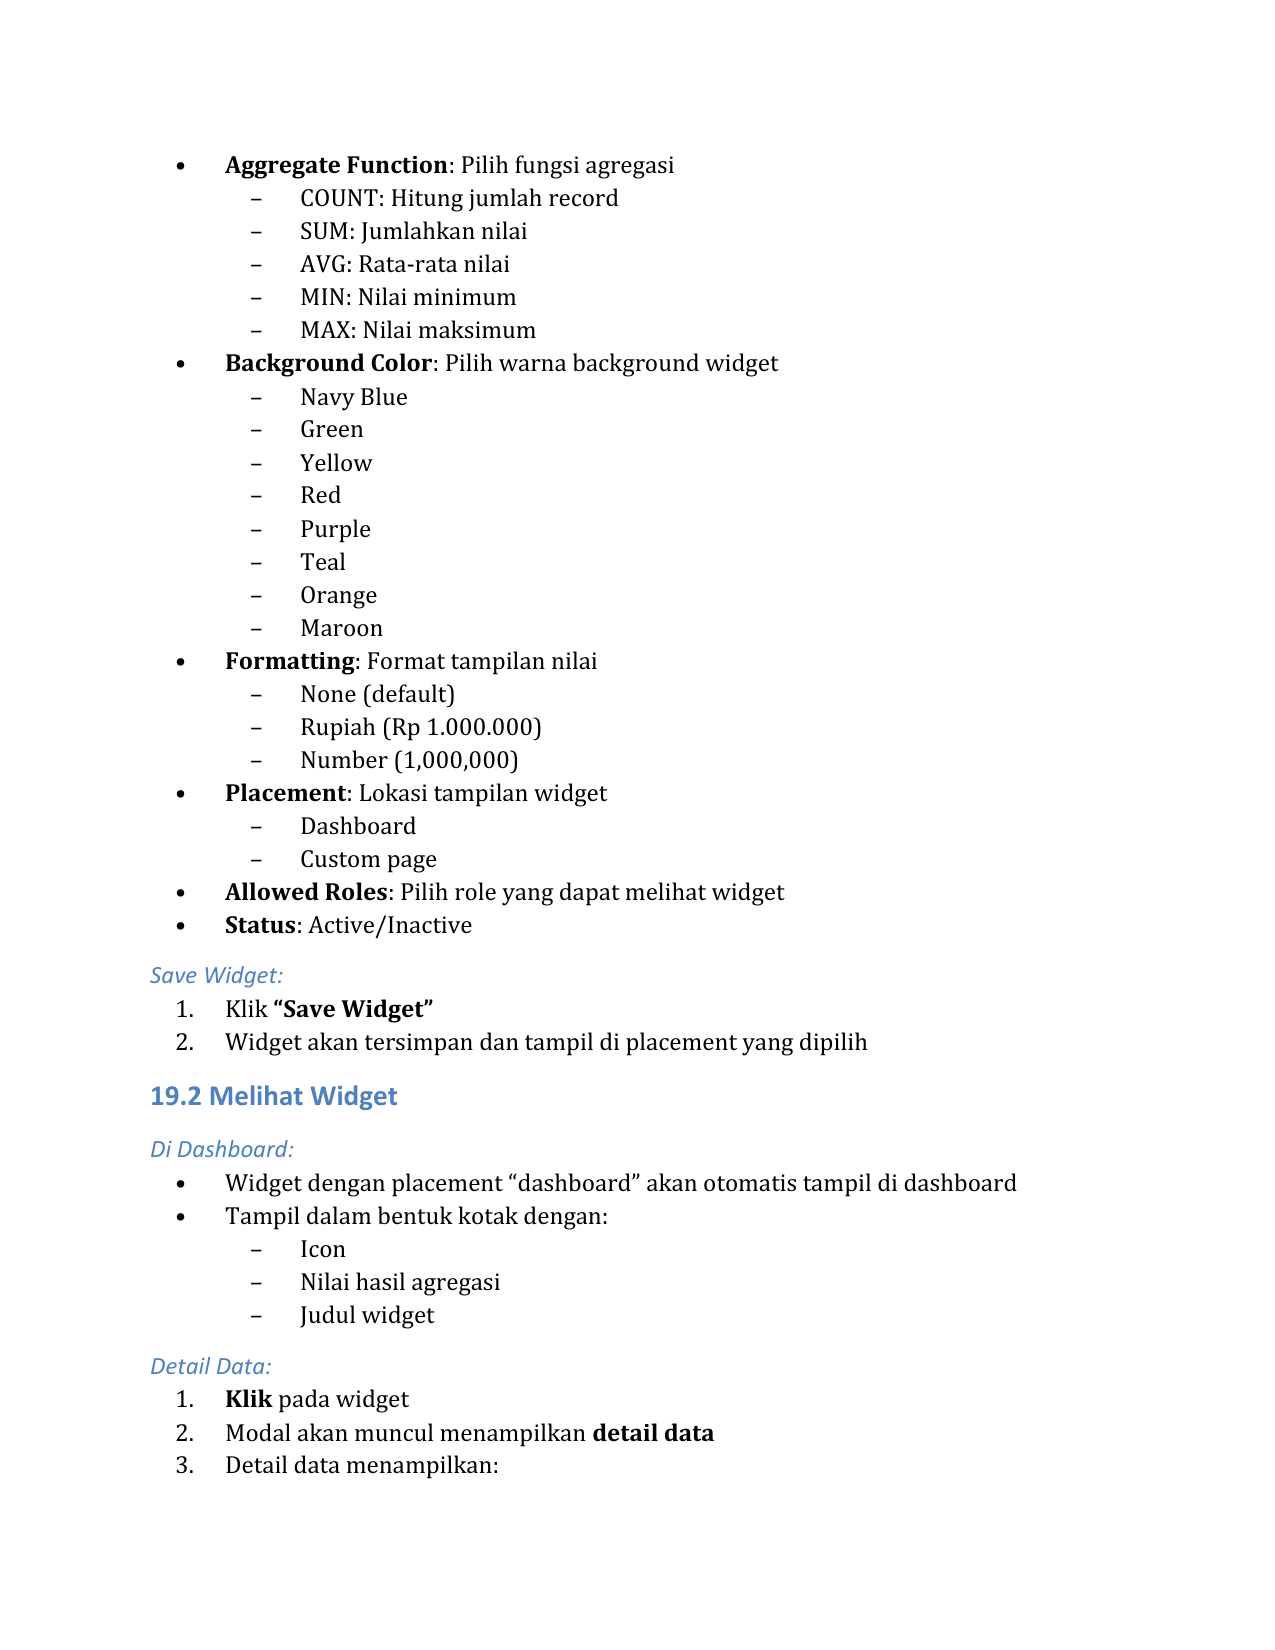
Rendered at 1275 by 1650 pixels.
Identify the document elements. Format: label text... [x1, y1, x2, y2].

list Yellow [250, 447, 1125, 476]
list Navy Blue [250, 381, 1125, 410]
list Detail data menampilkan: [175, 1450, 1125, 1479]
list Widget akan tersimpan dan tampil di placement yang dipilih [175, 1027, 1125, 1056]
list Status: Active/Inactive [175, 909, 1125, 939]
subtitle Melihat Widget [150, 1077, 1125, 1113]
list Maroon [250, 612, 1125, 642]
list Nilai hasil agregasi [250, 1267, 1125, 1296]
list Klik “Save Widget” [175, 994, 1125, 1023]
list AVG: Rata-rata nilai [250, 249, 1125, 278]
list Widget dengan placement “dashboard” akan otomatis tampil di dashboard [175, 1168, 1125, 1197]
list Red [250, 480, 1125, 509]
list Purple [250, 513, 1125, 542]
list Formatting: Format tampilan nilai [175, 645, 1125, 674]
list Number (1,000,000) [250, 744, 1125, 774]
list None (default) [250, 678, 1125, 708]
list MAX: Nilai maksimum [250, 315, 1125, 344]
list Placement: Lokasi tampilan widget [175, 777, 1125, 807]
list Tampil dalam bentuk kotak dengan: [175, 1201, 1125, 1230]
list Klik pada widget [175, 1384, 1125, 1413]
list Green [250, 414, 1125, 443]
list Judul widget [250, 1300, 1125, 1329]
list Background Color: Pilih warna background widget [175, 348, 1125, 377]
subtitle Save Widget: [150, 959, 1125, 990]
list Custom page [250, 843, 1125, 873]
subtitle Detail Data: [150, 1350, 1125, 1380]
list Icon [250, 1234, 1125, 1263]
list Teal [250, 546, 1125, 576]
list SUM: Jumlahkan nilai [250, 216, 1125, 245]
list Modal akan muncul menampilkan detail data [175, 1417, 1125, 1446]
list Orange [250, 579, 1125, 608]
list Aggregate Function: Pilih fungsi agregasi [175, 150, 1125, 179]
list MIN: Nilai minimum [250, 282, 1125, 311]
subtitle Di Dashboard: [150, 1133, 1125, 1164]
list Dashboard [250, 810, 1125, 840]
list Allowed Roles: Pilih role yang dapat melihat widget [175, 876, 1125, 906]
list Rupiah (Rp 1.000.000) [250, 711, 1125, 741]
list COUNT: Hitung jumlah record [250, 183, 1125, 212]
